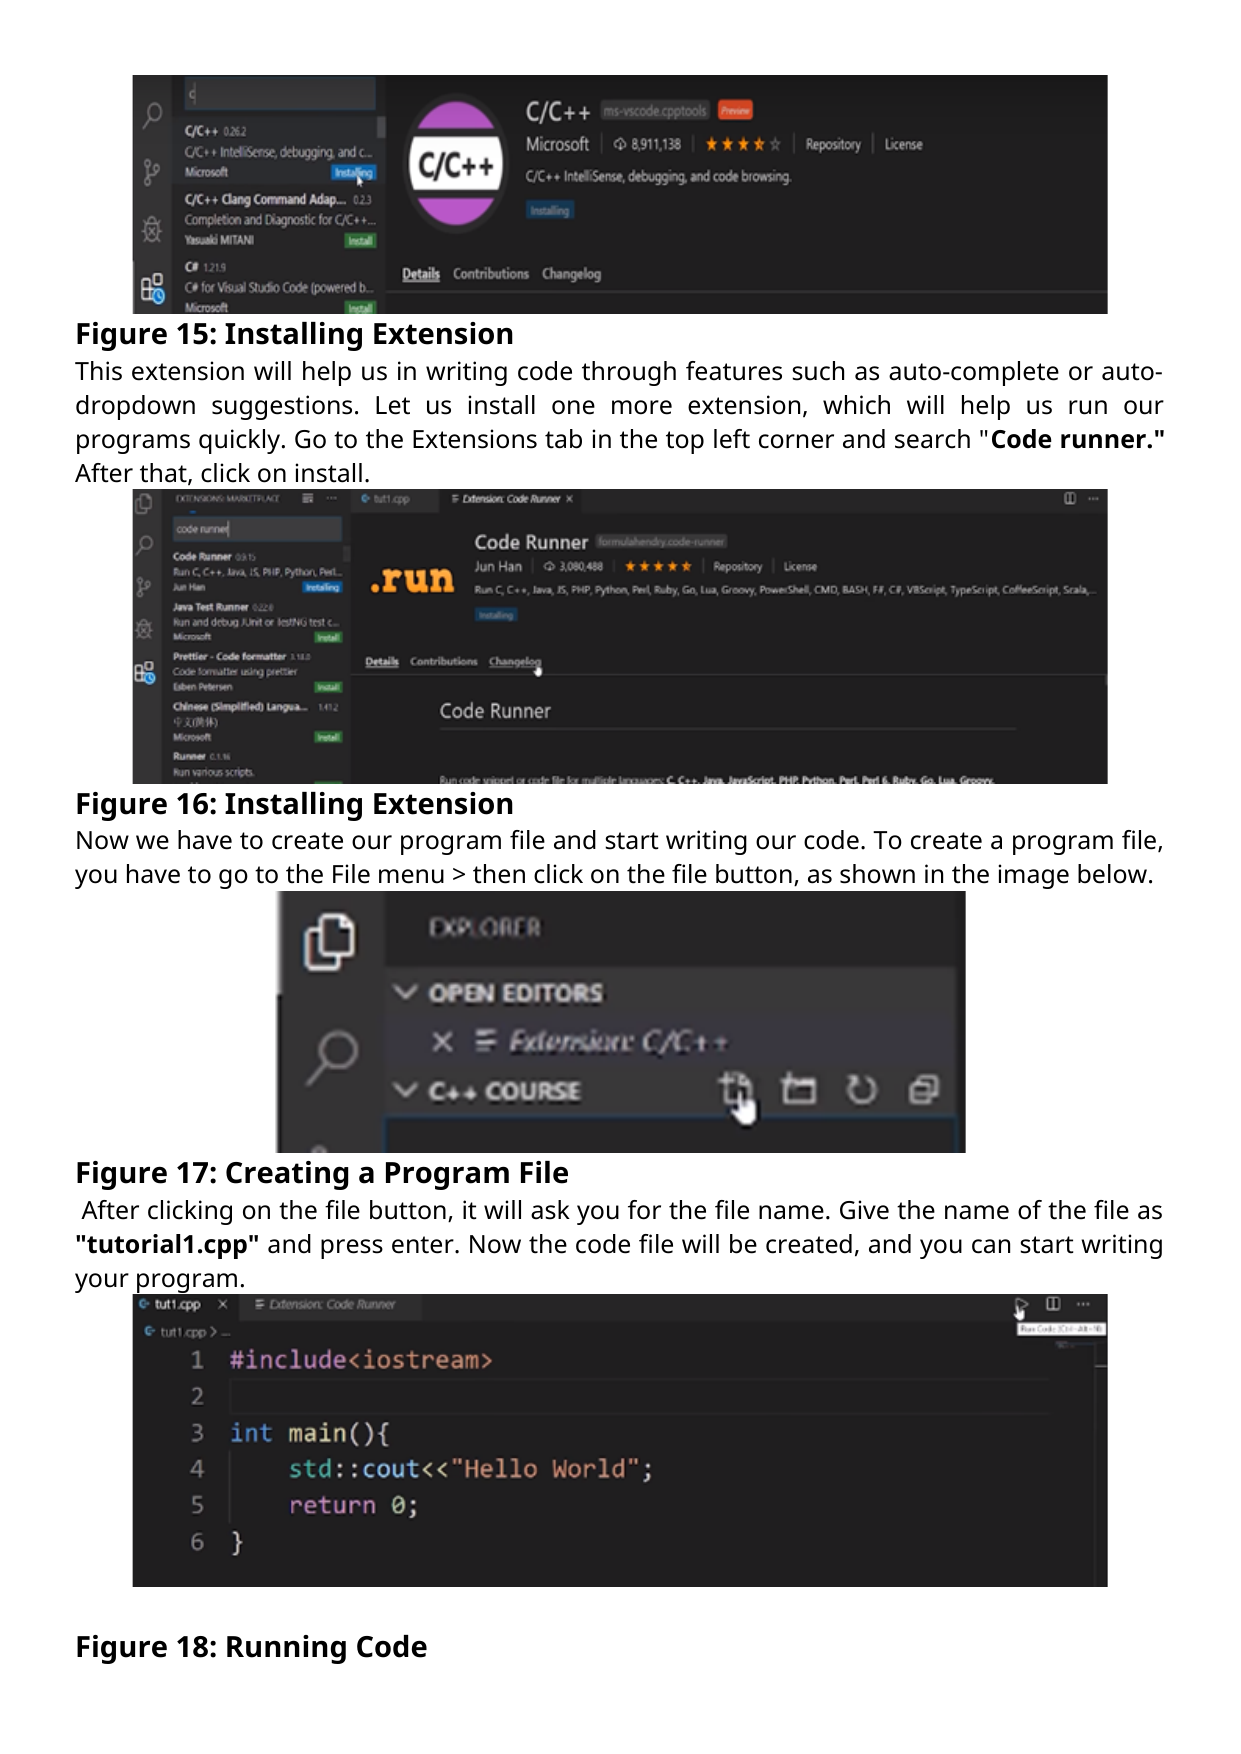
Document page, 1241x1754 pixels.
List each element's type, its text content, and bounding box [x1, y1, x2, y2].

text Figure 17: Creating a Program File [75, 1153, 1165, 1192]
picture [274, 891, 966, 1153]
picture [132, 1294, 1108, 1587]
text Figure 16: Installing Extension [75, 783, 1165, 823]
picture [132, 75, 1108, 314]
text Now we have to create our program file and start writing our code. To create a program file, you have to go to the File menu > then click on the file button, as shown in the image below. [75, 823, 1165, 891]
text After clicking on the file button, it will ask you for the file name. Give the name of the file as "tutorial1.cpp" and press enter. Now the code file will be created, and you can start writing your program. [75, 1192, 1165, 1295]
text Figure 18: Running Code [75, 1626, 1165, 1666]
text Figure 15: Installing Extension [75, 313, 1165, 353]
picture [132, 489, 1108, 784]
text This extension will help us in writing code through features such as auto-complete or auto-dropdown suggestions. Let us install one more extension, which will help us run our programs quickly. Go to the Extensions tab in the top left corner and search "Code runner." After that, click on install. [75, 353, 1165, 489]
